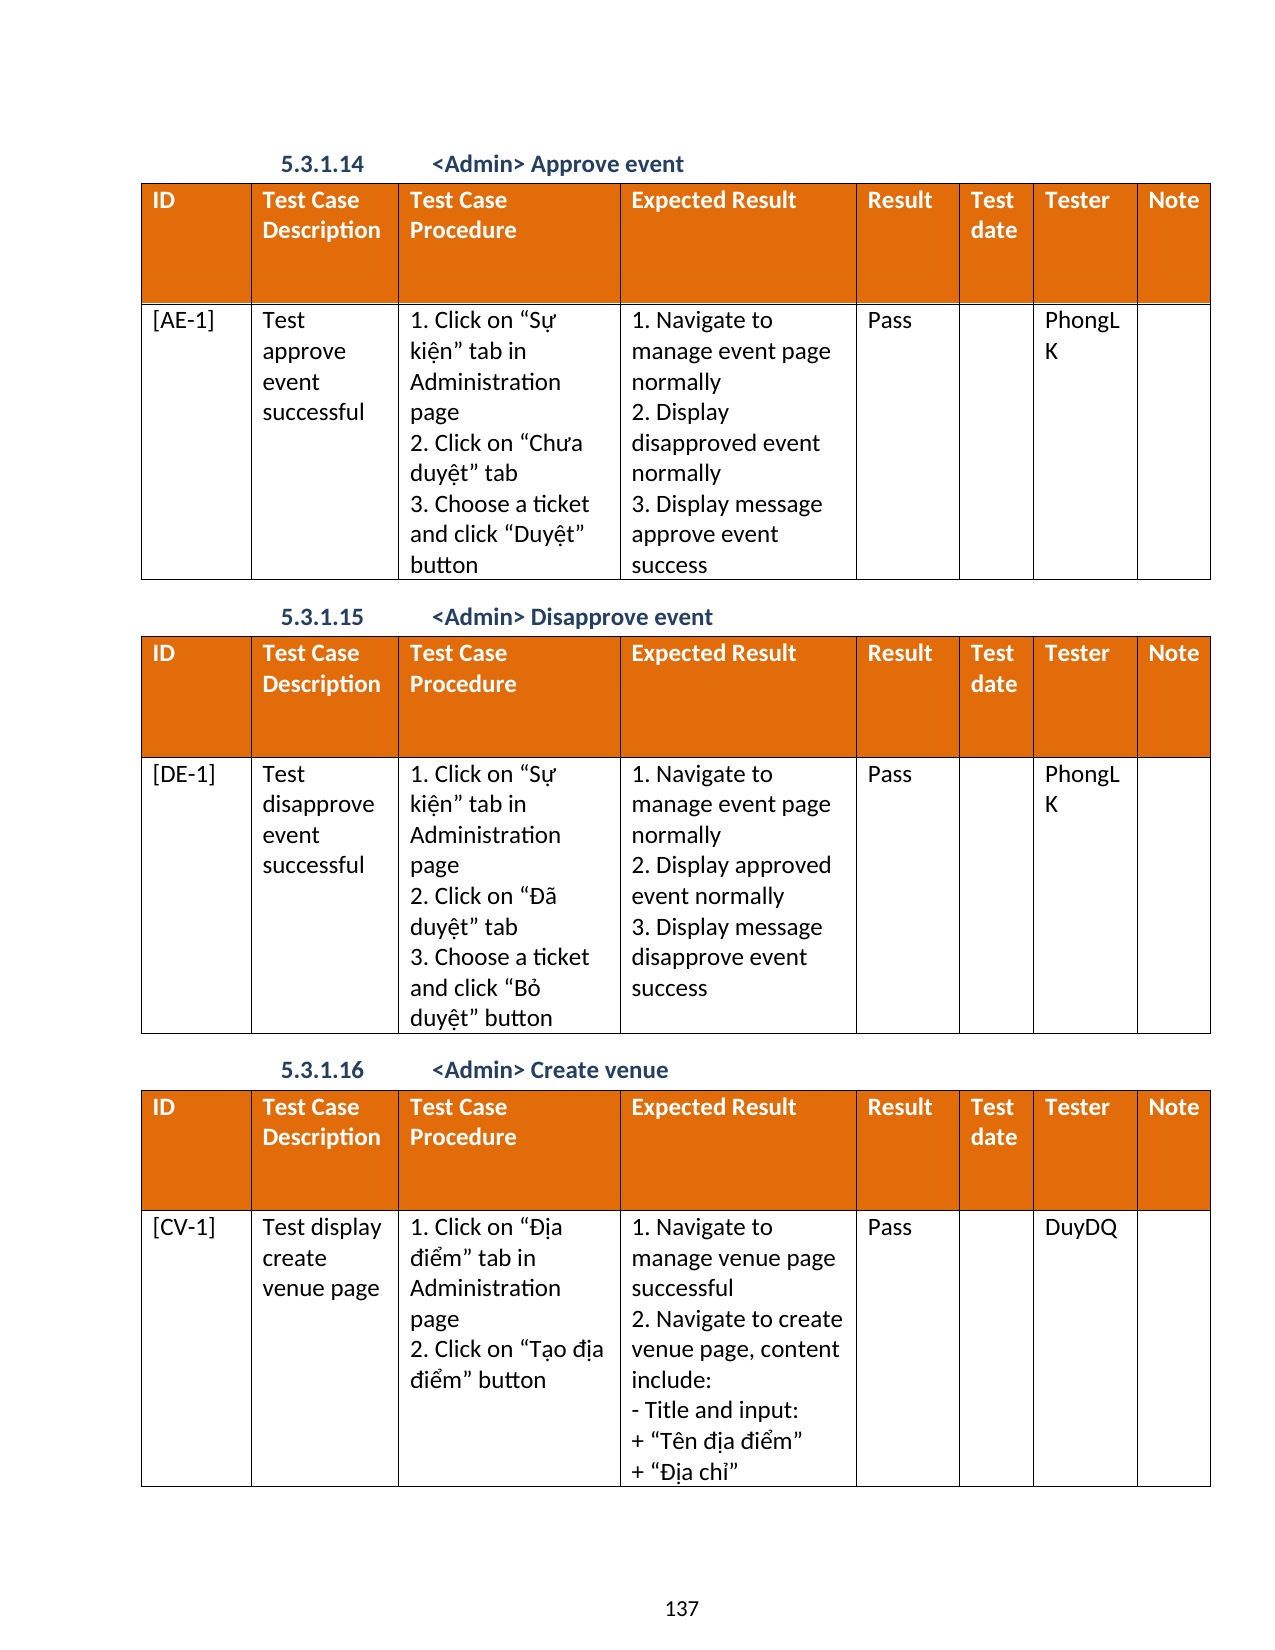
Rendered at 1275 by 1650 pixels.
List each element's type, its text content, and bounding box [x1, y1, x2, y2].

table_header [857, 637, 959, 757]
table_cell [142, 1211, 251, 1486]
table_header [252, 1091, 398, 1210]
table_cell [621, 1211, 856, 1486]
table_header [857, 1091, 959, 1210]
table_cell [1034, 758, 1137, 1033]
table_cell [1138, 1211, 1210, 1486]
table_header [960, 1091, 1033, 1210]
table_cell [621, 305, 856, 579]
subtitle <Admin> Create venue [281, 1054, 1157, 1085]
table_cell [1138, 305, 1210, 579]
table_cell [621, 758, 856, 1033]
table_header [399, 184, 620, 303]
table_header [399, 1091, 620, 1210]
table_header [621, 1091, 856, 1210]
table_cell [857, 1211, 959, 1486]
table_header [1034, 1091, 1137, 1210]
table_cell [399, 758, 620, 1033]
subtitle <Admin> Approve event [281, 148, 1157, 178]
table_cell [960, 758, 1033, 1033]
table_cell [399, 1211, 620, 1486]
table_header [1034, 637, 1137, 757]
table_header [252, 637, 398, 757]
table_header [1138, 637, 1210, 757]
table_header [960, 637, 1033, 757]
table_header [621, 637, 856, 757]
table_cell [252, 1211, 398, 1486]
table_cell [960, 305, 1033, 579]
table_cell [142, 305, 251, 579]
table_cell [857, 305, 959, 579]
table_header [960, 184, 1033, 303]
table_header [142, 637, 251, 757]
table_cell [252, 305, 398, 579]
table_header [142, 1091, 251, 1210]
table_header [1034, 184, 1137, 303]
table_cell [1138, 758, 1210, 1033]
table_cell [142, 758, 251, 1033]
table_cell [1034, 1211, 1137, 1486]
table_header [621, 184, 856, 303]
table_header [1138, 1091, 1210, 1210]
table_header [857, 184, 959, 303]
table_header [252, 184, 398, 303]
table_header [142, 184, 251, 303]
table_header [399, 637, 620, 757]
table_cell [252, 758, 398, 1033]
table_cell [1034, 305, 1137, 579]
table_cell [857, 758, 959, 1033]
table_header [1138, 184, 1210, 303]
subtitle <Admin> Disapprove event [281, 601, 1157, 632]
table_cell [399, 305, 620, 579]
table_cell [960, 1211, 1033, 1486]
